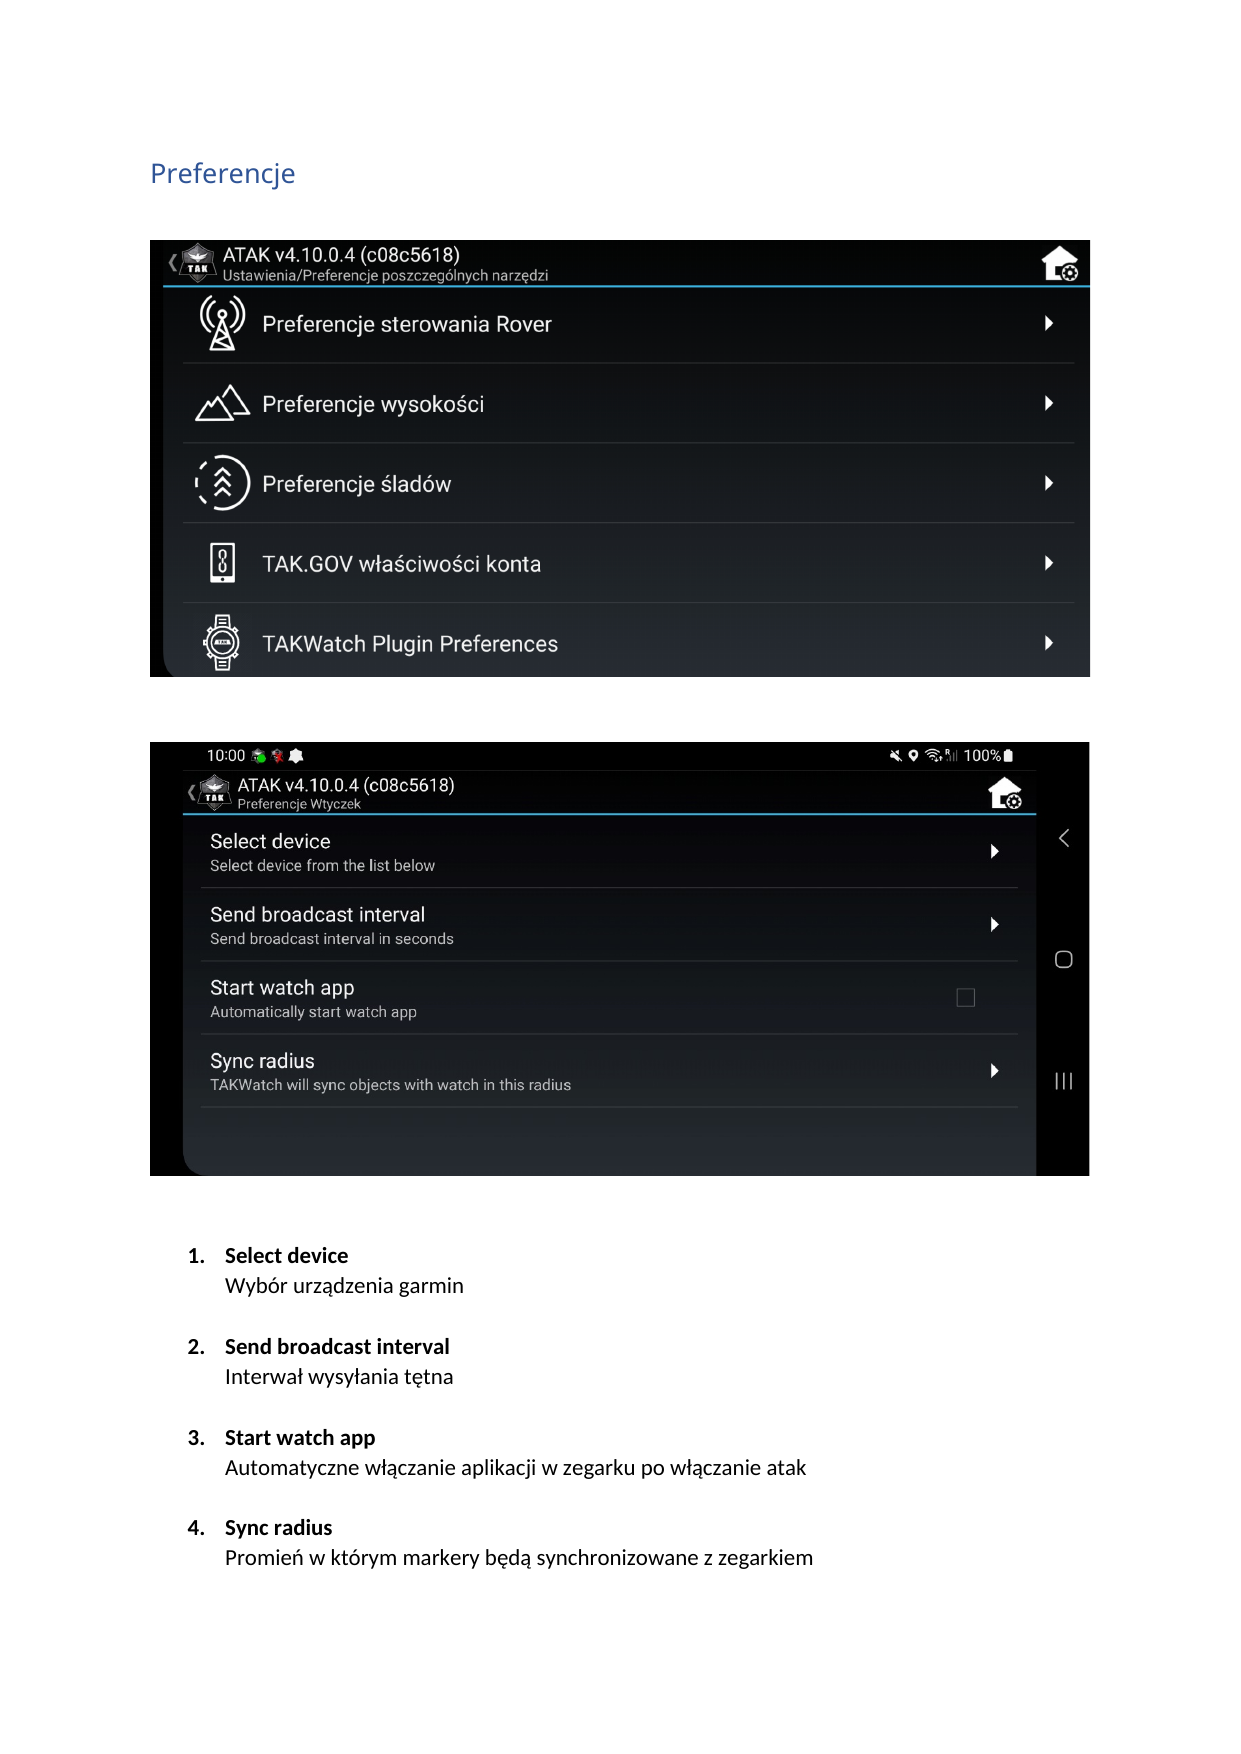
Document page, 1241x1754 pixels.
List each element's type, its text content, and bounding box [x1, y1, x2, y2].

list Wybór urządzenia garmin [225, 1272, 1090, 1300]
list Automatyczne włączanie aplikacji w zegarku po włączanie atak [225, 1453, 1090, 1481]
subtitle Preferencje [150, 154, 1090, 191]
picture [150, 742, 1090, 1176]
list Interwał wysyłania tętna [225, 1362, 1090, 1390]
list Promień w którym markery będą synchronizowane z zegarkiem [225, 1543, 1090, 1572]
list Send broadcast interval [187, 1332, 1090, 1360]
list Sync radius [187, 1513, 1090, 1541]
list Select device [187, 1241, 1090, 1269]
picture [150, 240, 1091, 677]
list Start watch app [187, 1423, 1090, 1451]
